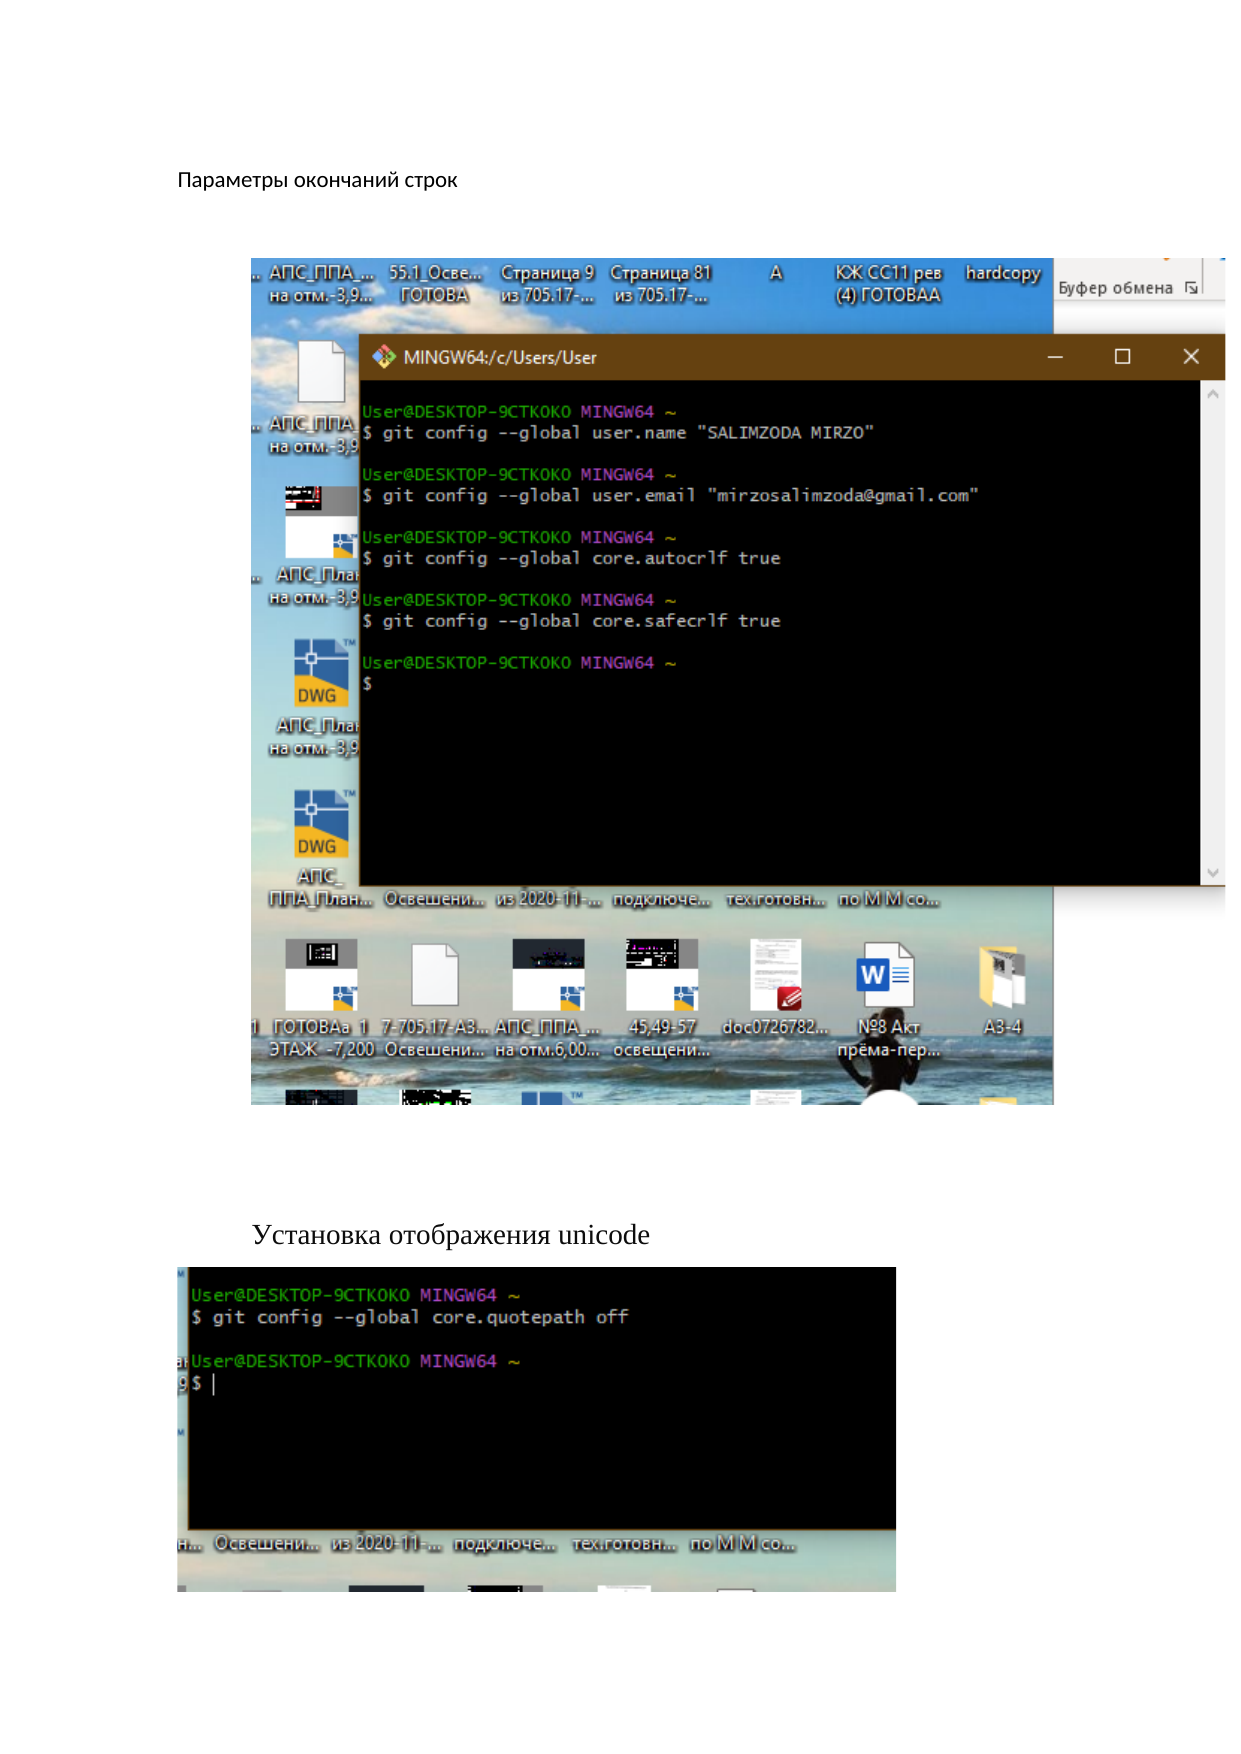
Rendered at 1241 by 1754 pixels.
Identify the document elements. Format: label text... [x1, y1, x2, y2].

text Установка отображения unicode [177, 1217, 1152, 1251]
picture [251, 258, 1226, 1105]
picture [177, 1267, 897, 1592]
text Параметры окончаний строк [177, 165, 1152, 193]
